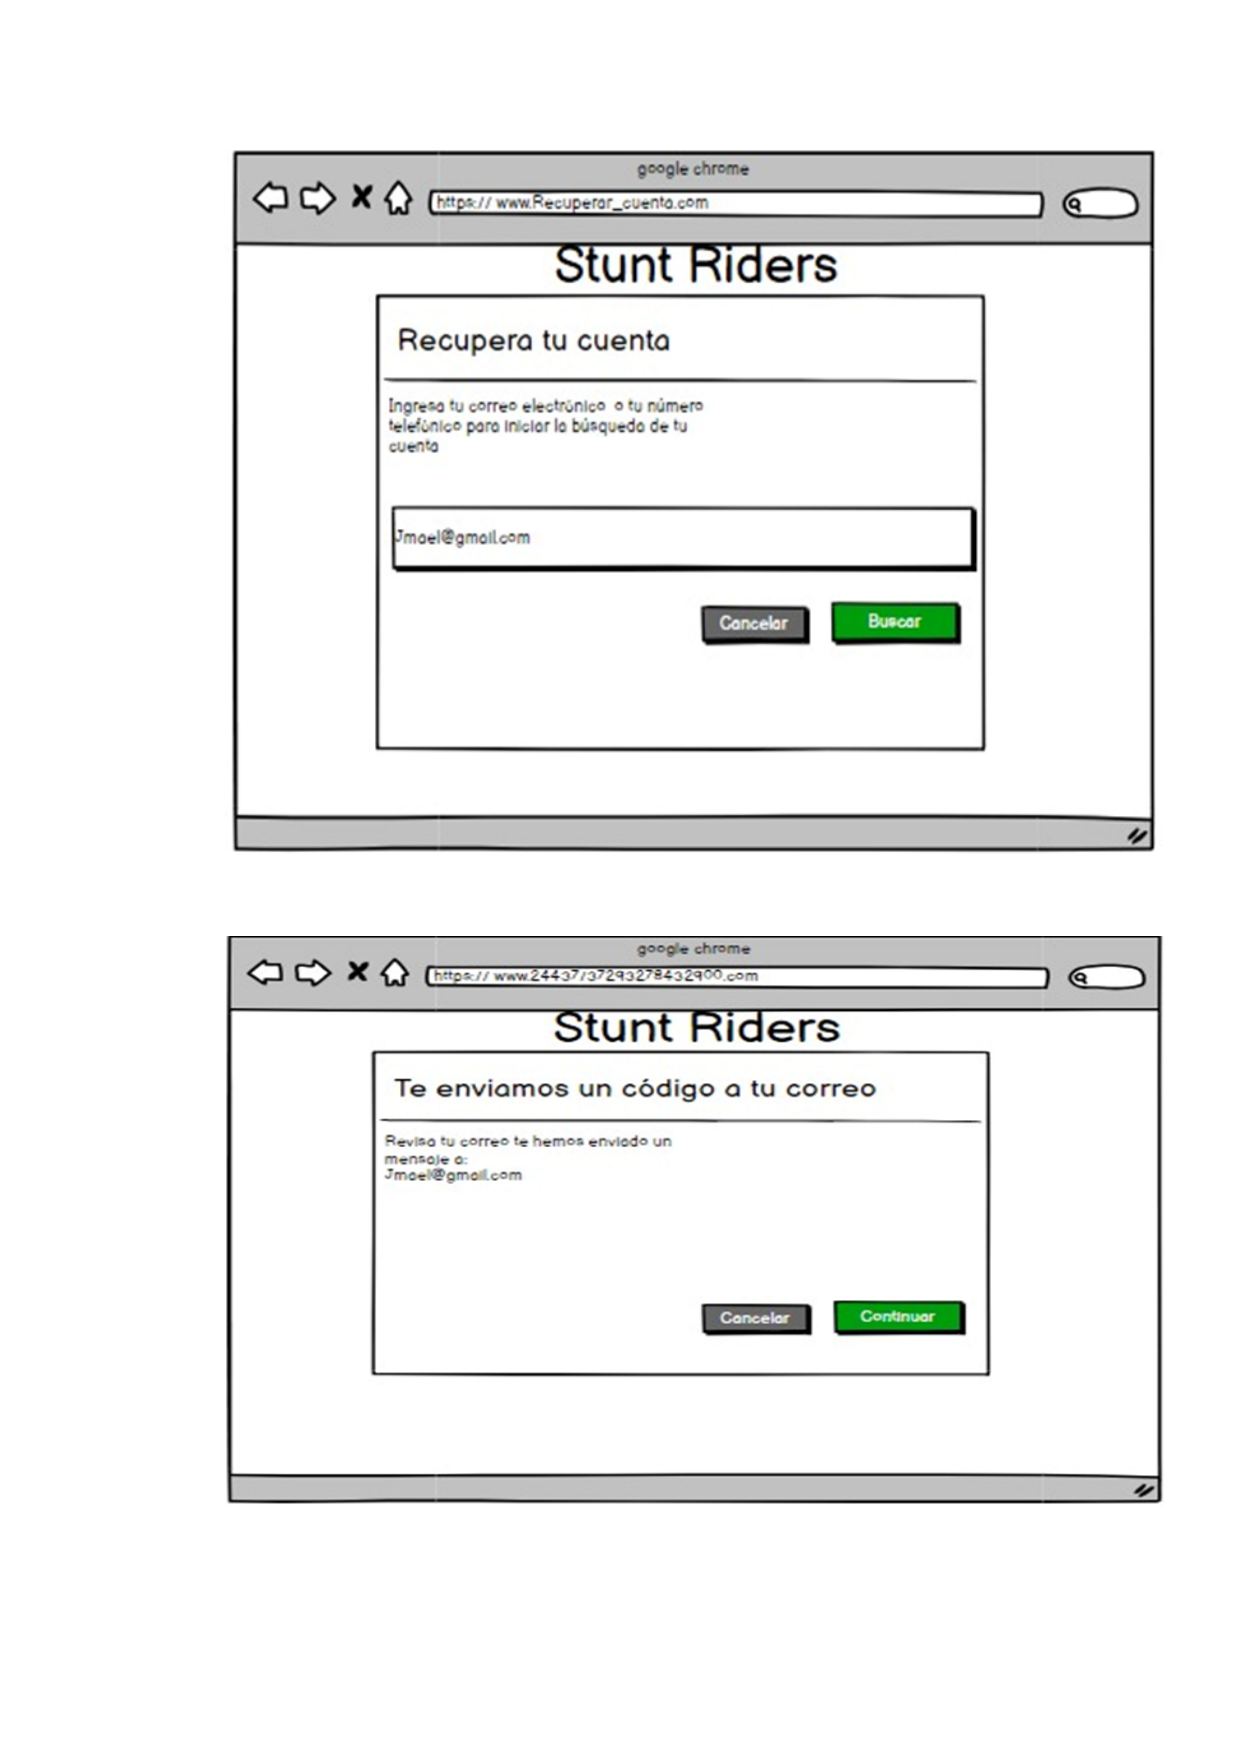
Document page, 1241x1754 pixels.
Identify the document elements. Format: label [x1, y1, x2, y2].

picture [225, 150, 1166, 861]
picture [225, 936, 1166, 1508]
